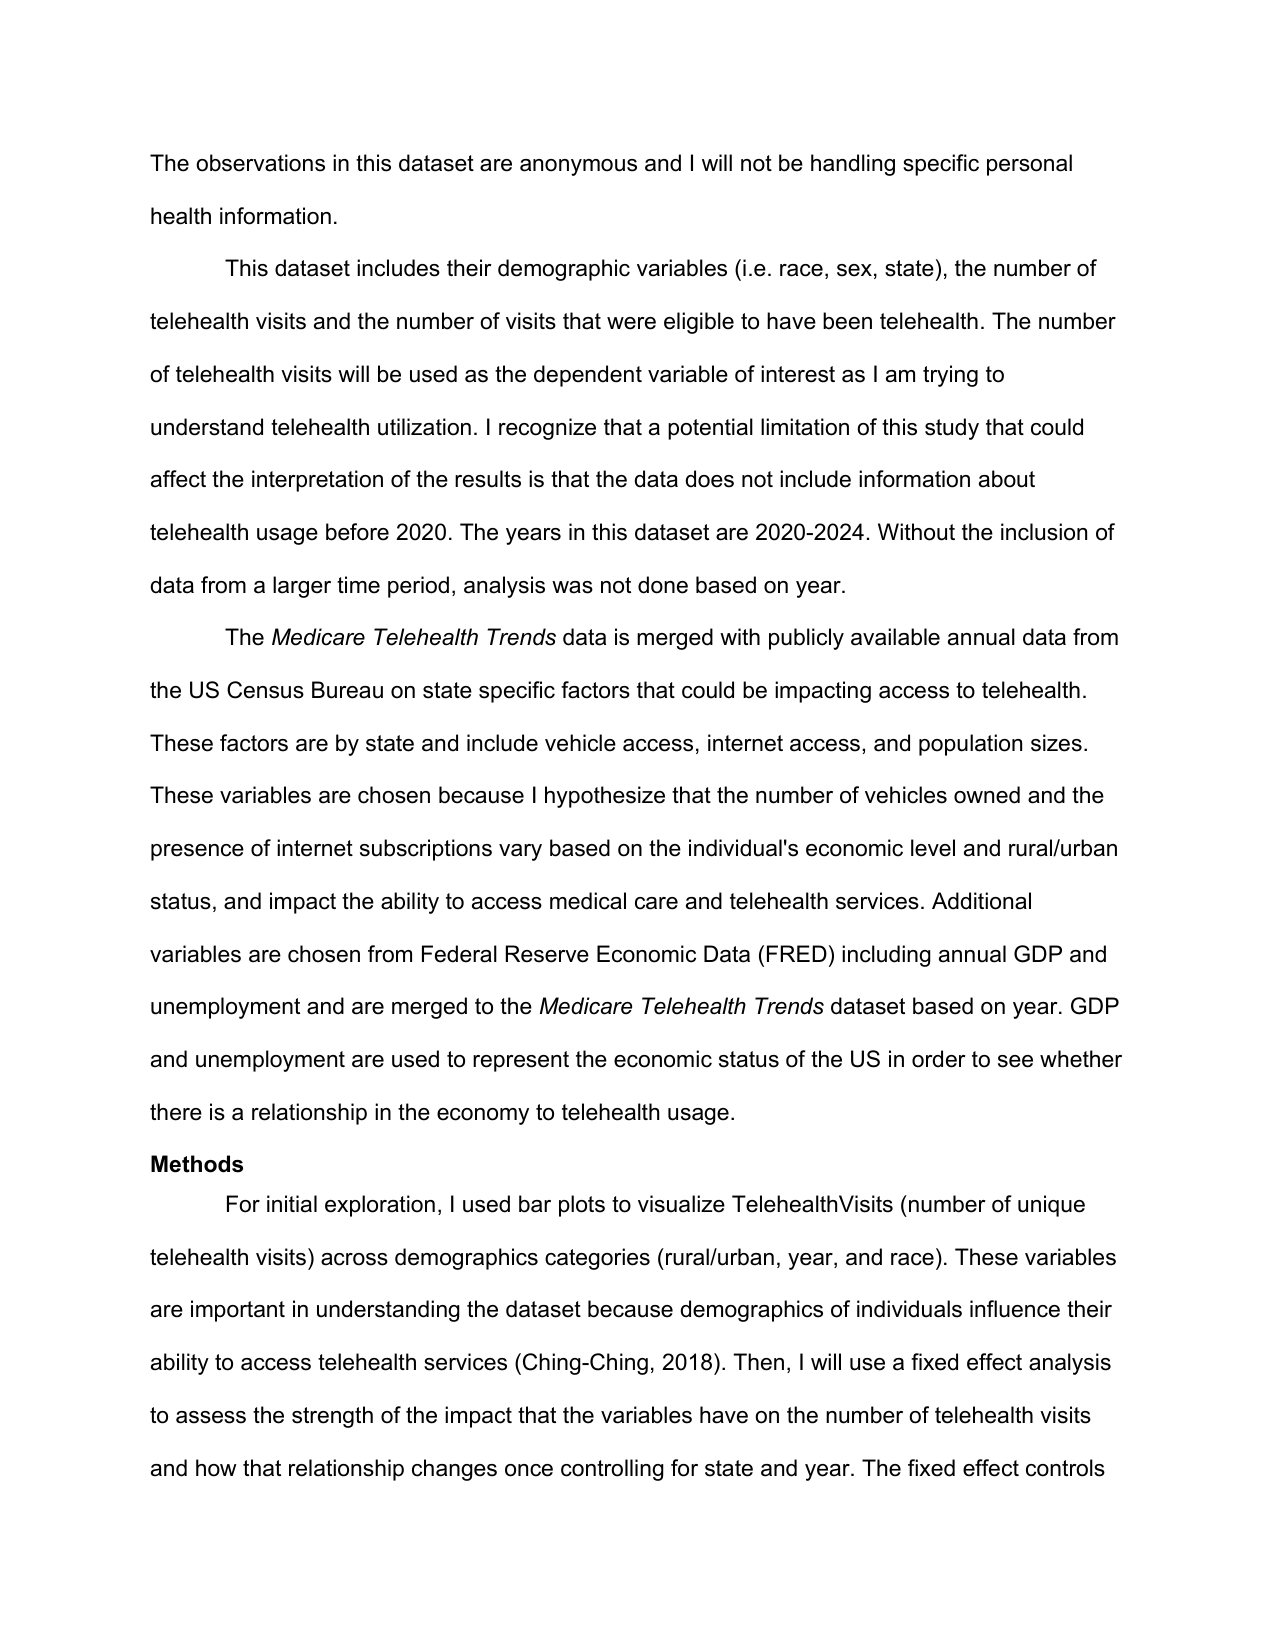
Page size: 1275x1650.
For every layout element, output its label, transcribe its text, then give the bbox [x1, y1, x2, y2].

text The Medicare Telehealth Trends data is merged with publicly available annual data from the US Census Bureau on state specific factors that could be impacting access to telehealth. These factors are by state and include vehicle access, internet access, and population sizes. These variables are chosen because I hypothesize that the number of vehicles owned and the presence of internet subscriptions vary based on the individual's economic level and rural/urban status, and impact the ability to access medical care and telehealth services. Additional variables are chosen from Federal Reserve Economic Data (FRED) including annual GDP and unemployment and are merged to the Medicare Telehealth Trends dataset based on year. GDP and unemployment are used to represent the economic status of the US in order to see whether there is a relationship in the economy to telehealth usage. [150, 624, 1125, 1125]
text Methods [150, 1151, 1125, 1178]
text This dataset includes their demographic variables (i.e. race, sex, state), the number of telehealth visits and the number of visits that were eligible to have been telehealth. The number of telehealth visits will be used as the dependent variable of interest as I am trying to understand telehealth utilization. I recognize that a potential limitation of this study that could affect the interpretation of the results is that the data does not include information about telehealth usage before 2020. The years in this dataset are 2020-2024. Without the inclusion of data from a larger time period, analysis was not done based on year. [150, 255, 1125, 598]
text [150, 150, 1125, 229]
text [150, 1191, 1125, 1481]
